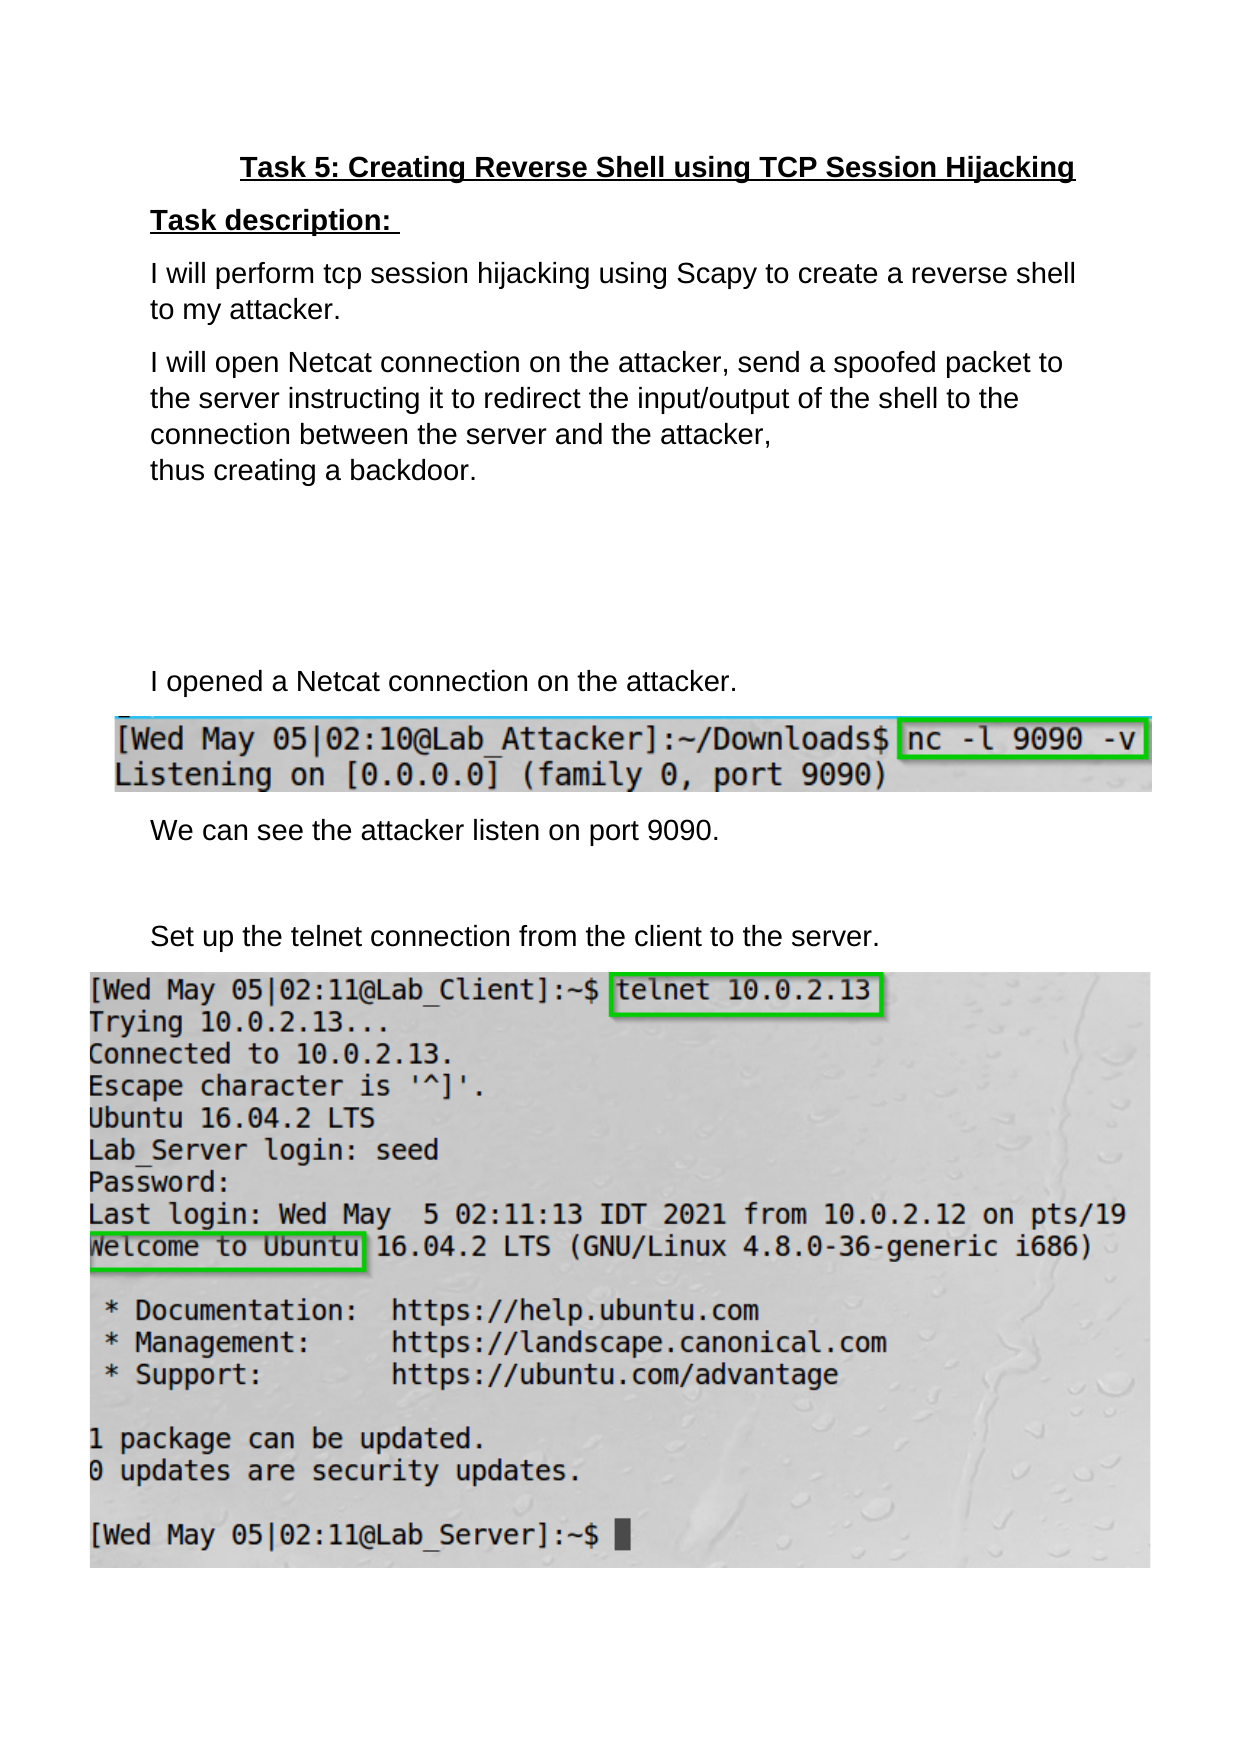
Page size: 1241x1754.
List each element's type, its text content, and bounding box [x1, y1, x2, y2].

list Task 5: Creating Reverse Shell using TCP Session Hijacking [225, 150, 1090, 183]
text I will open Netcat connection on the attacker, send a spoofed packet to the server instructing it to redirect the input/output of the shell to the connection between the server and the attacker, thus creating a backdoor. [150, 344, 1090, 487]
text Set up the telnet connection from the client to the server. [150, 919, 1090, 952]
picture [89, 972, 1151, 1568]
text I will perform tcp session hijacking using Scapy to create a reverse shell to my attacker. [150, 256, 1090, 325]
picture [114, 716, 1152, 792]
text I opened a Netcat connection on the attacker. [150, 664, 1090, 698]
text We can see the attacker listen on port 9090. [150, 792, 1090, 847]
text Task description: [150, 203, 1090, 236]
